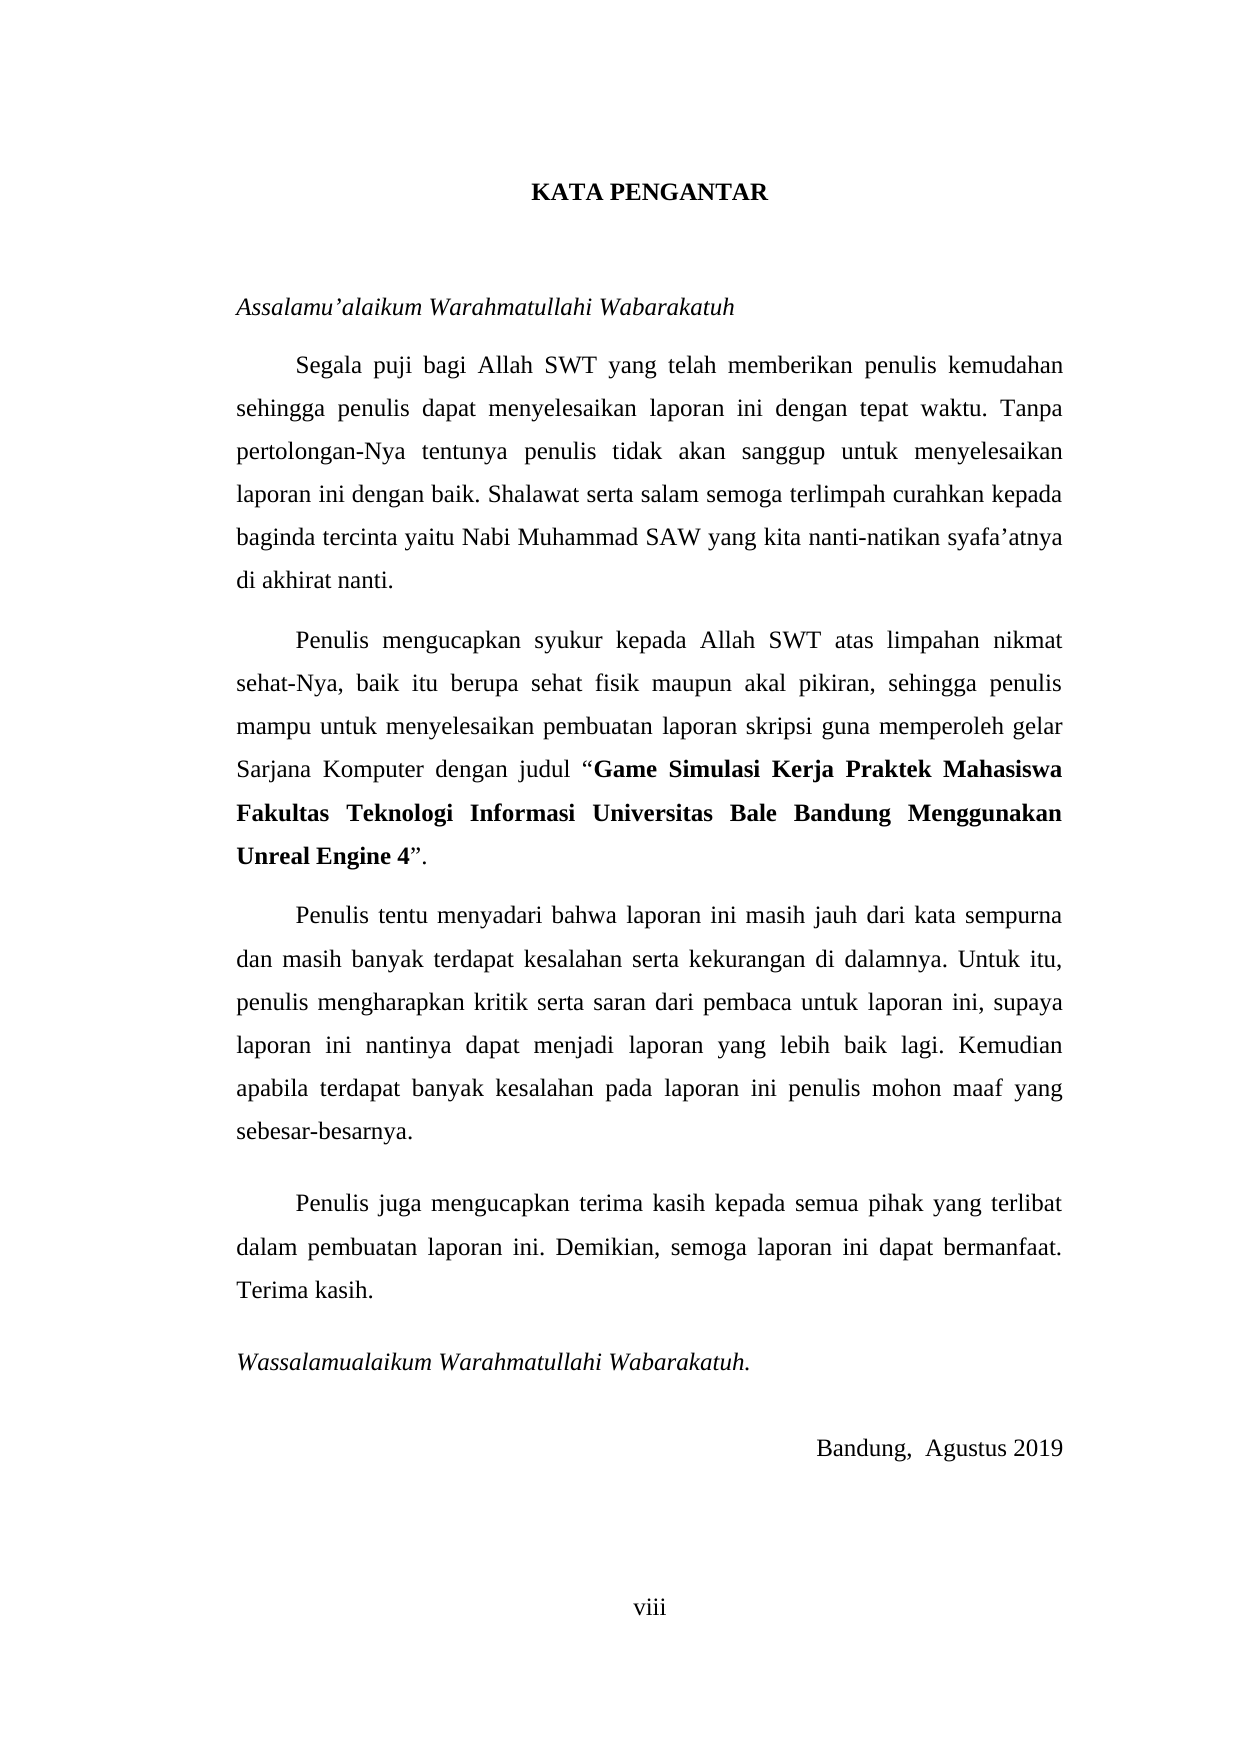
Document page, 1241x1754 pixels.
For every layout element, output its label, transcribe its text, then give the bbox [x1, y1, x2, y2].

text Penulis juga mengucapkan terima kasih kepada semua pihak yang terlibat dalam pembuatan laporan ini. Demikian, semoga laporan ini dapat bermanfaat. Terima kasih. [236, 1188, 1063, 1303]
text Penulis mengucapkan syukur kepada Allah SWT atas limpahan nikmat sehat-Nya, baik itu berupa sehat fisik maupun akal pikiran, sehingga penulis mampu untuk menyelesaikan pembuatan laporan skripsi guna memperoleh gelar Sarjana Komputer dengan judul “Game Simulasi Kerja Praktek Mahasiswa Fakultas Teknologi Informasi Universitas Bale Bandung Menggunakan Unreal Engine 4”. [236, 625, 1063, 869]
text Wassalamualaikum Warahmatullahi Wabarakatuh. [236, 1347, 1063, 1376]
text Assalamu’alaikum Warahmatullahi Wabarakatuh [236, 292, 1063, 321]
text Segala puji bagi Allah SWT yang telah memberikan penulis kemudahan sehingga penulis dapat menyelesaikan laporan ini dengan tepat waktu. Tanpa pertolongan-Nya tentunya penulis tidak akan sanggup untuk menyelesaikan laporan ini dengan baik. Shalawat serta salam semoga terlimpah curahkan kepada baginda tercinta yaitu Nabi Muhammad SAW yang kita nanti-natikan syafa’atnya di akhirat nanti. [236, 350, 1063, 594]
text Penulis tentu menyadari bahwa laporan ini masih jauh dari kata sempurna dan masih banyak terdapat kesalahan serta kekurangan di dalamnya. Untuk itu, penulis mengharapkan kritik serta saran dari pembaca untuk laporan ini, supaya laporan ini nantinya dapat menjadi laporan yang lebih baik lagi. Kemudian apabila terdapat banyak kesalahan pada laporan ini penulis mohon maaf yang sebesar-besarnya. [236, 901, 1063, 1145]
subtitle KATA PENGANTAR [236, 177, 1063, 206]
text Bandung, Agustus 2019 [236, 1433, 1063, 1462]
